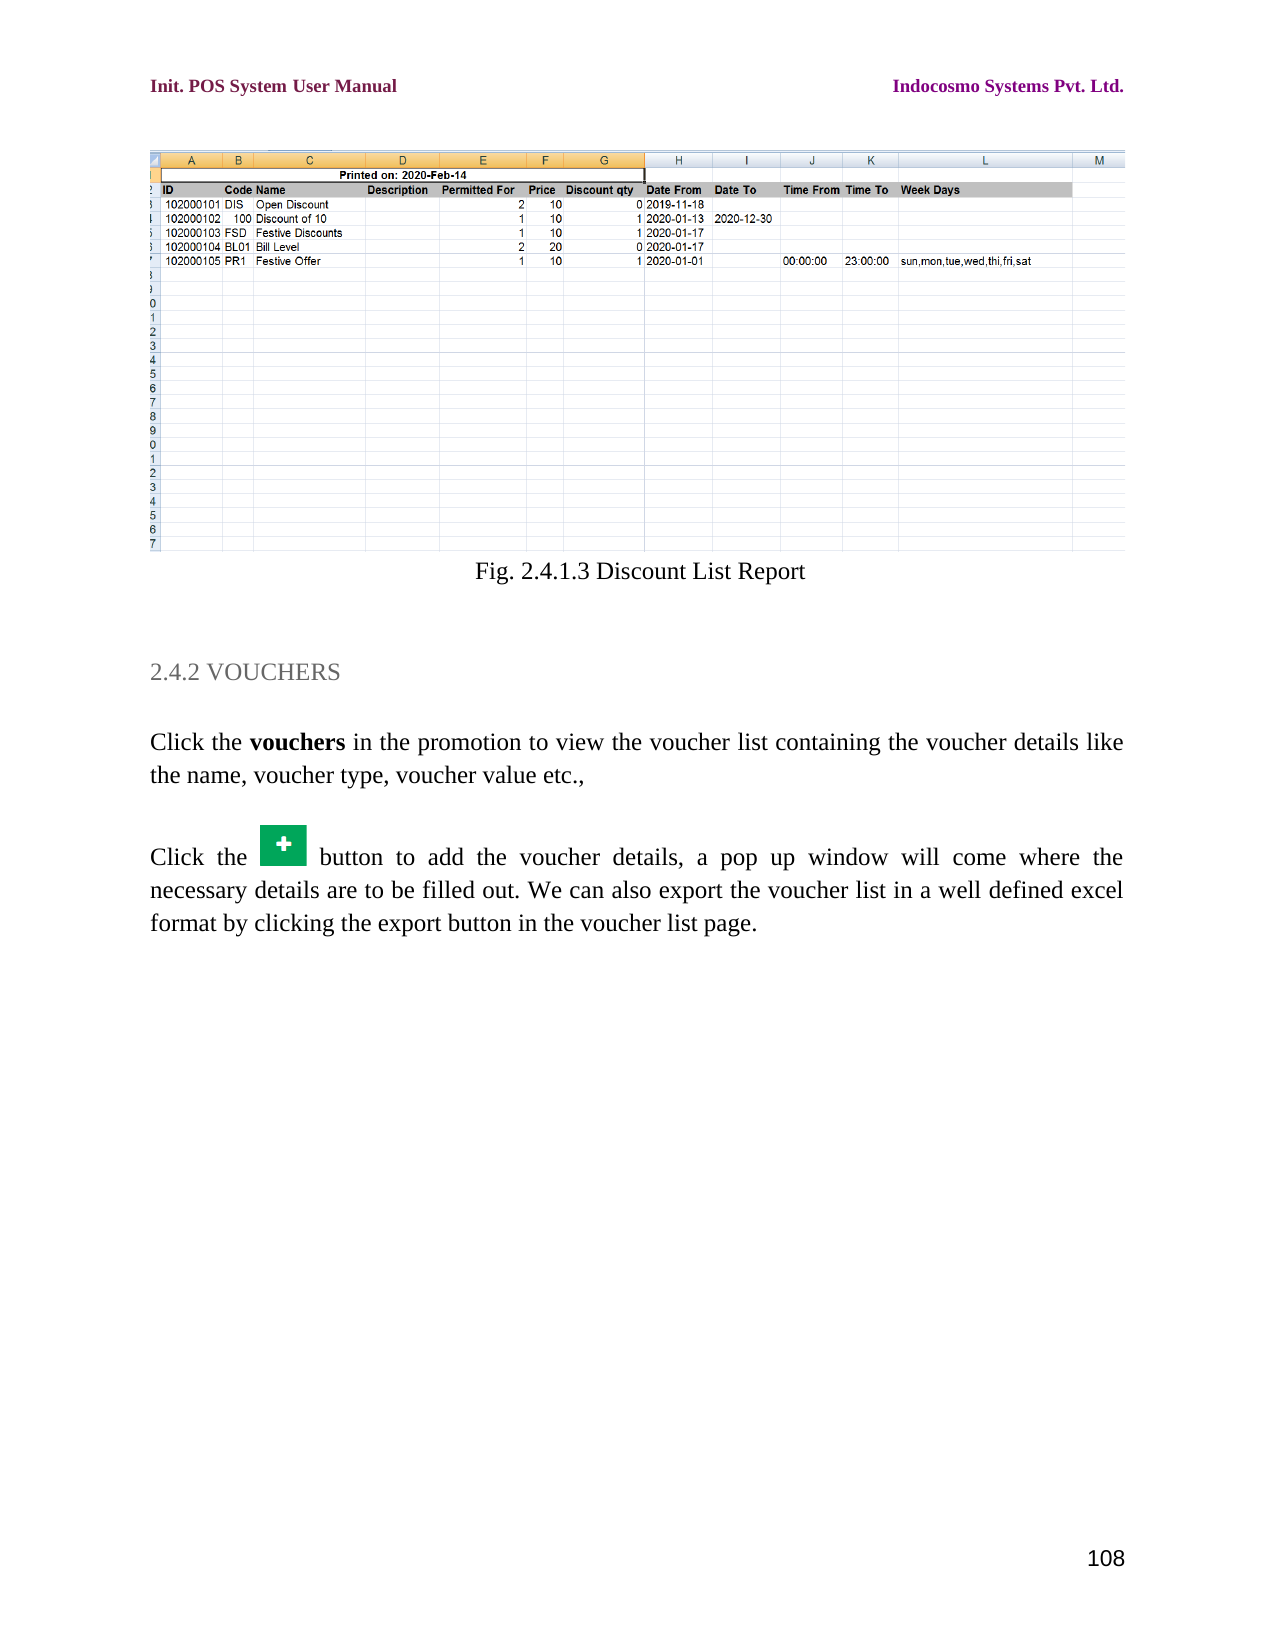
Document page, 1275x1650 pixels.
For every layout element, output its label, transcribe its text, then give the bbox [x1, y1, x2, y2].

text Click the vouchers in the promotion to view the voucher list containing the voucher details like the name, voucher type, voucher value etc., [150, 727, 1125, 788]
text Click the button to add the voucher details, a pop up window will come where the necessary details are to be filled out. We can also export the voucher list in a well defined excel format by clicking the export button in the voucher list page. [150, 826, 1125, 937]
subtitle 2.4.2 VOUCHERS [150, 657, 1125, 685]
picture [260, 825, 307, 866]
text Fig. 2.4.1.3 Discount List Report [150, 556, 1125, 585]
picture [150, 150, 1125, 552]
